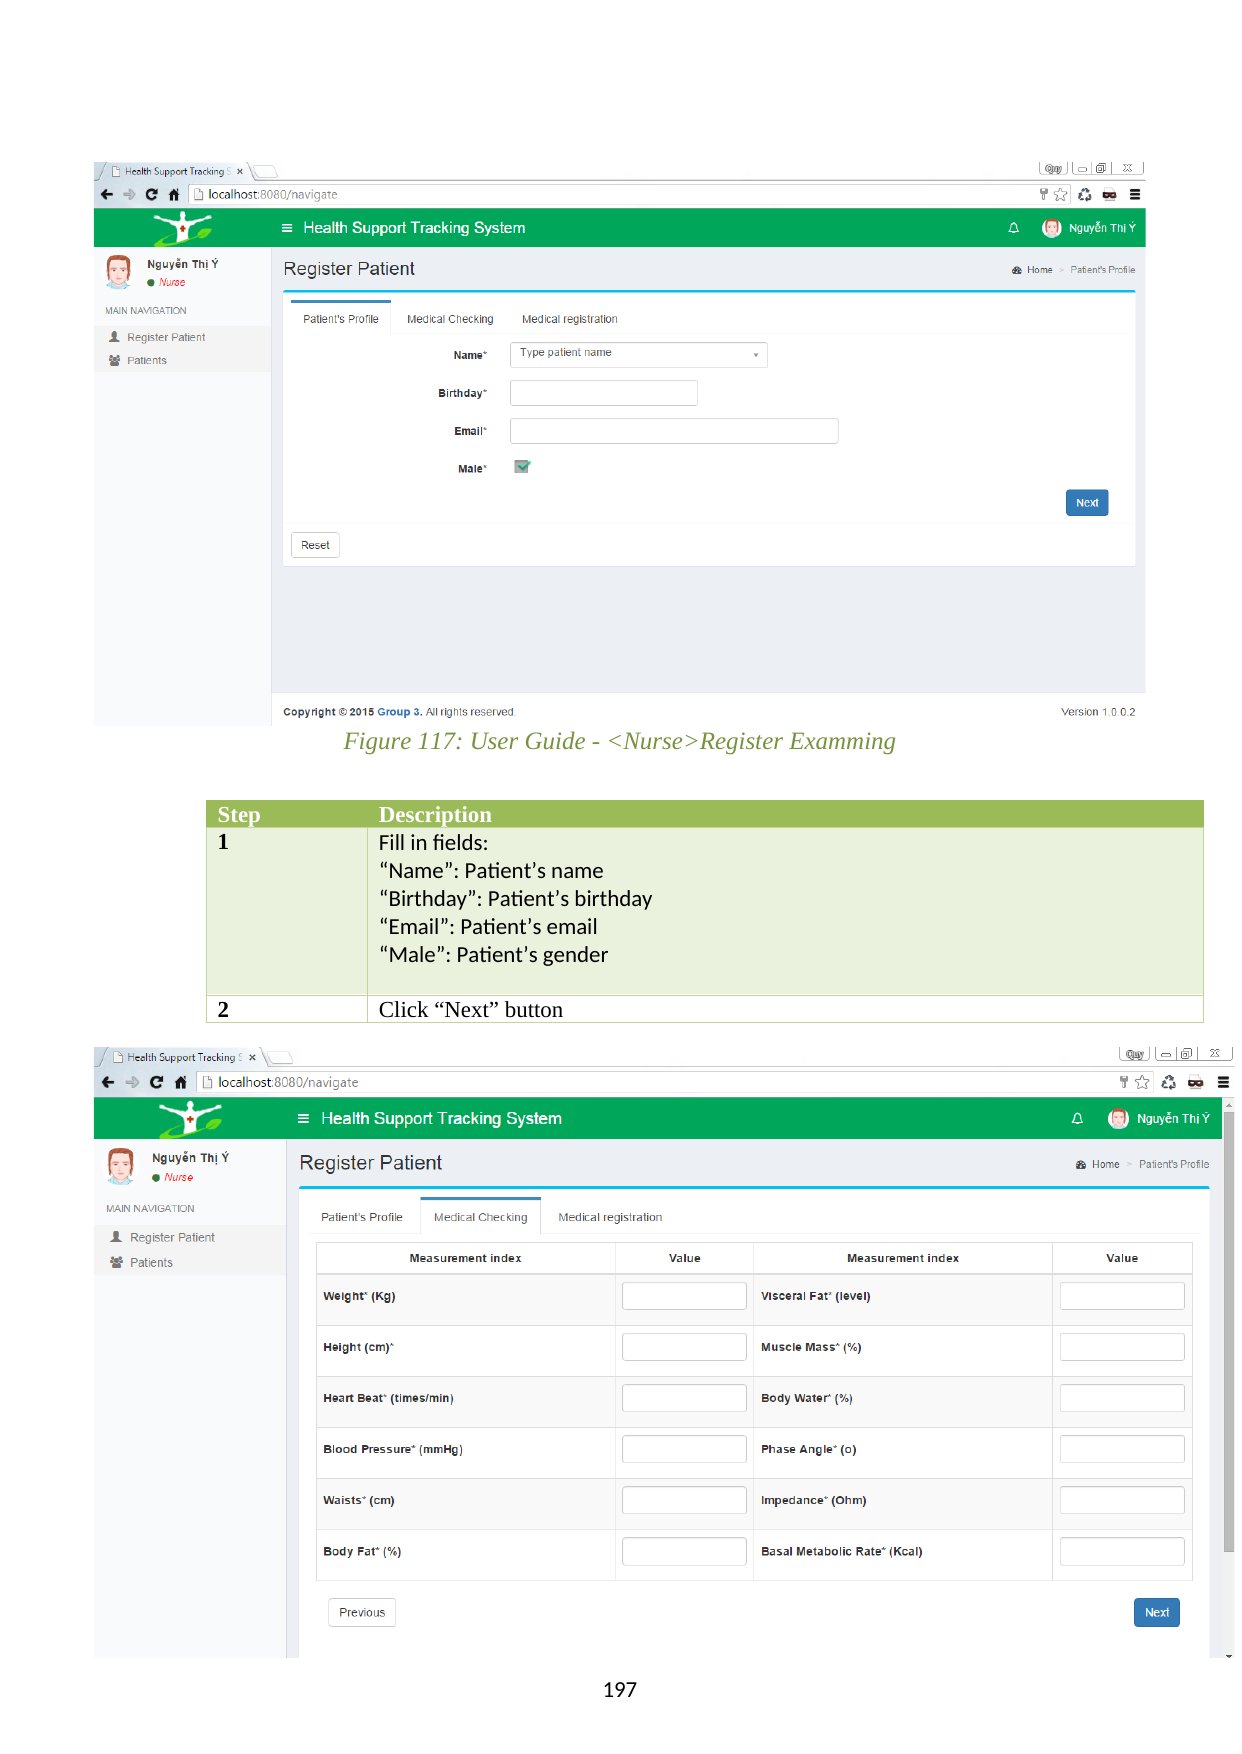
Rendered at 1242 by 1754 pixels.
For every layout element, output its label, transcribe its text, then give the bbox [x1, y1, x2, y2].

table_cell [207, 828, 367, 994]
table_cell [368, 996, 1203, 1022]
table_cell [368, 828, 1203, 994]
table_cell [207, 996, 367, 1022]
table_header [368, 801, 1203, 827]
picture [93, 162, 1146, 726]
picture [93, 1047, 1235, 1658]
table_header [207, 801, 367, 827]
text Figure 117: User Guide - <Nurse>Register Examming [94, 726, 1146, 755]
